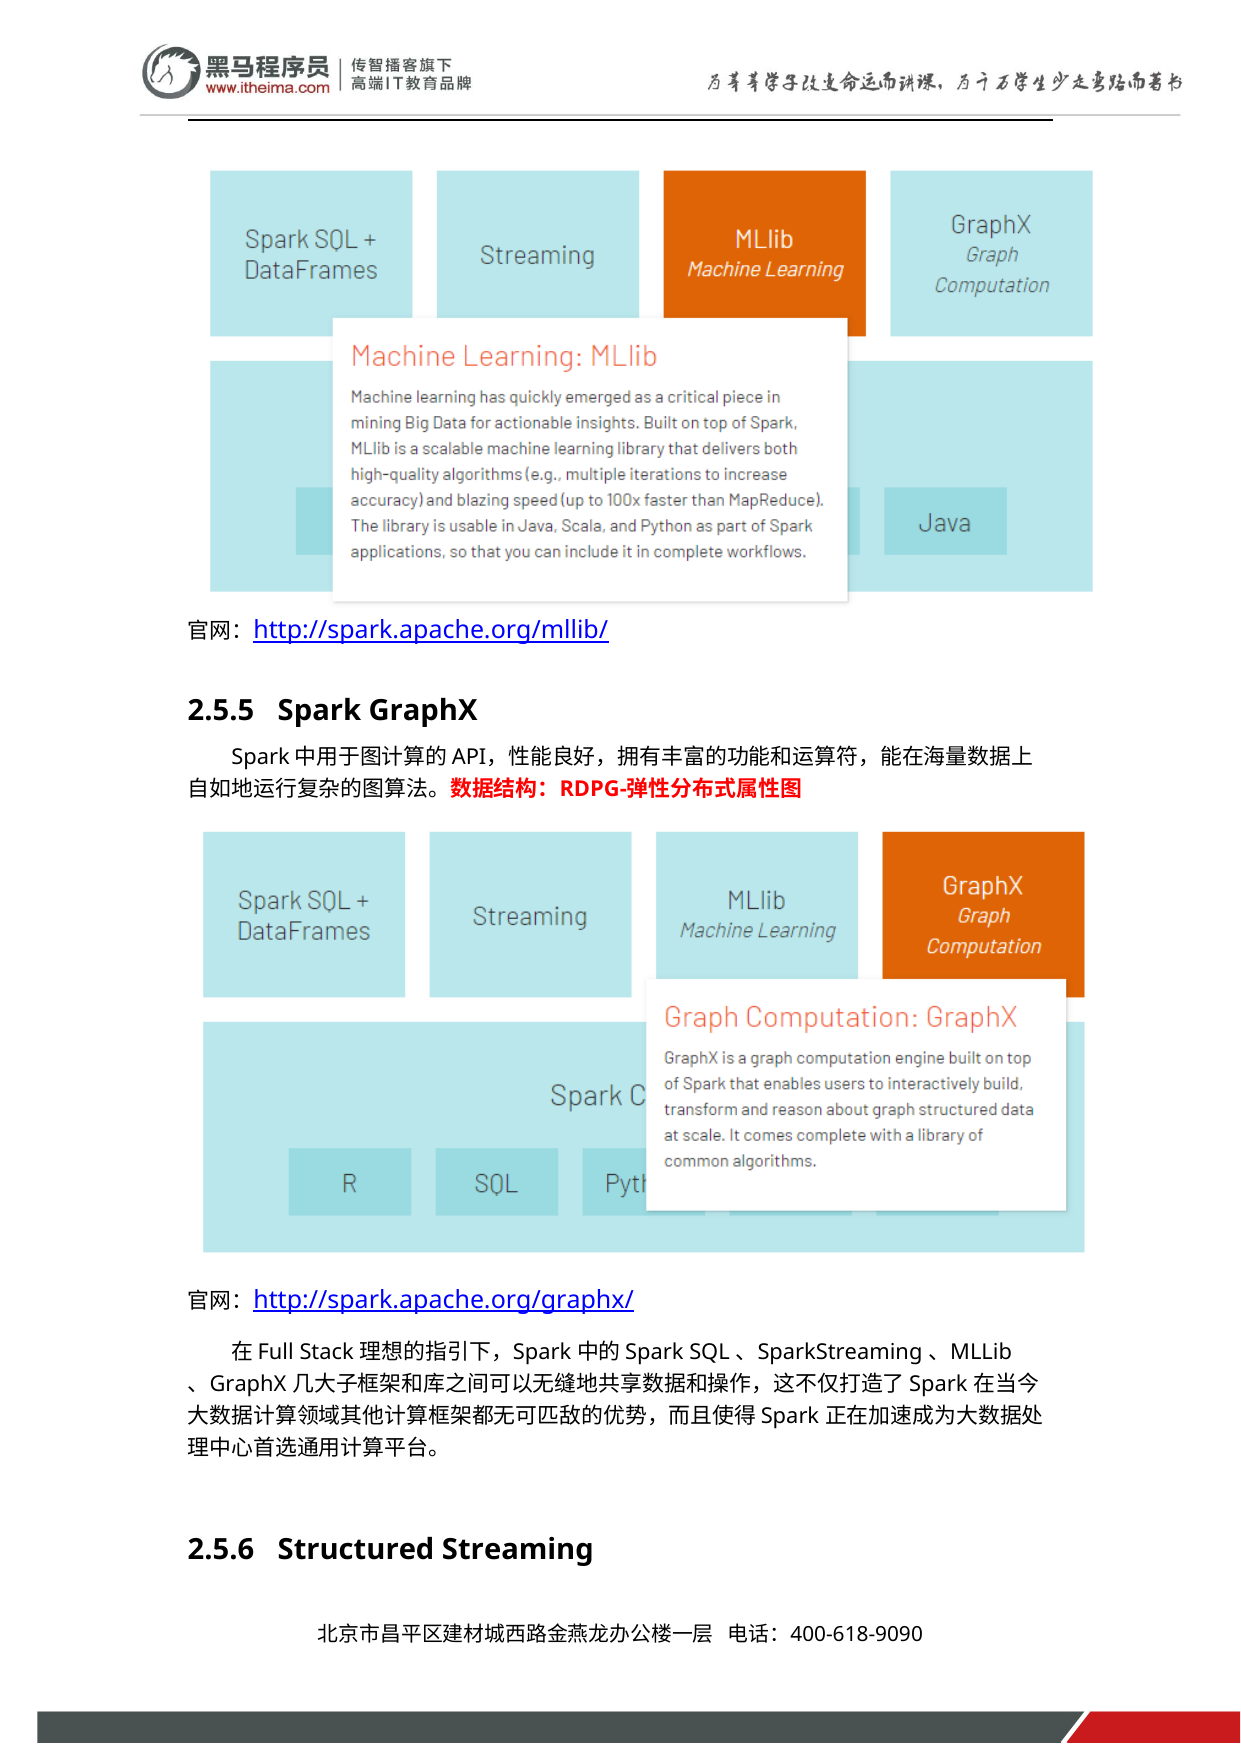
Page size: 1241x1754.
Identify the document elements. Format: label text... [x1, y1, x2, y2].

text 官网：http://spark.apache.org/mllib/ [187, 612, 1053, 646]
picture [187, 821, 1096, 1263]
subtitle Spark GraphX [187, 689, 1053, 729]
text Spark中用于图计算的API，性能良好，拥有丰富的功能和运算符，能在海量数据上自如地运行复杂的图算法。数据结构：RDPG-弹性分布式属性图 [187, 739, 1053, 803]
text 在Full Stack 理想的指引下，Spark 中的Spark SQL 、SparkStreaming 、MLLib 、GraphX 几大子框架和库之间可以无缝地共享数据和操作，这不仅打造了Spark 在当今大数据计算领域其他计算框架都无可匹敌的优势，而且使得Spark 正在加速成为大数据处理中心首选通用计算平台。 [187, 1334, 1053, 1461]
subtitle Structured Streaming [187, 1529, 1053, 1568]
picture [37, 1652, 1241, 1743]
picture [37, 0, 1241, 123]
text 官网：http://spark.apache.org/graphx/ [187, 1282, 1053, 1316]
picture [187, 162, 1106, 609]
